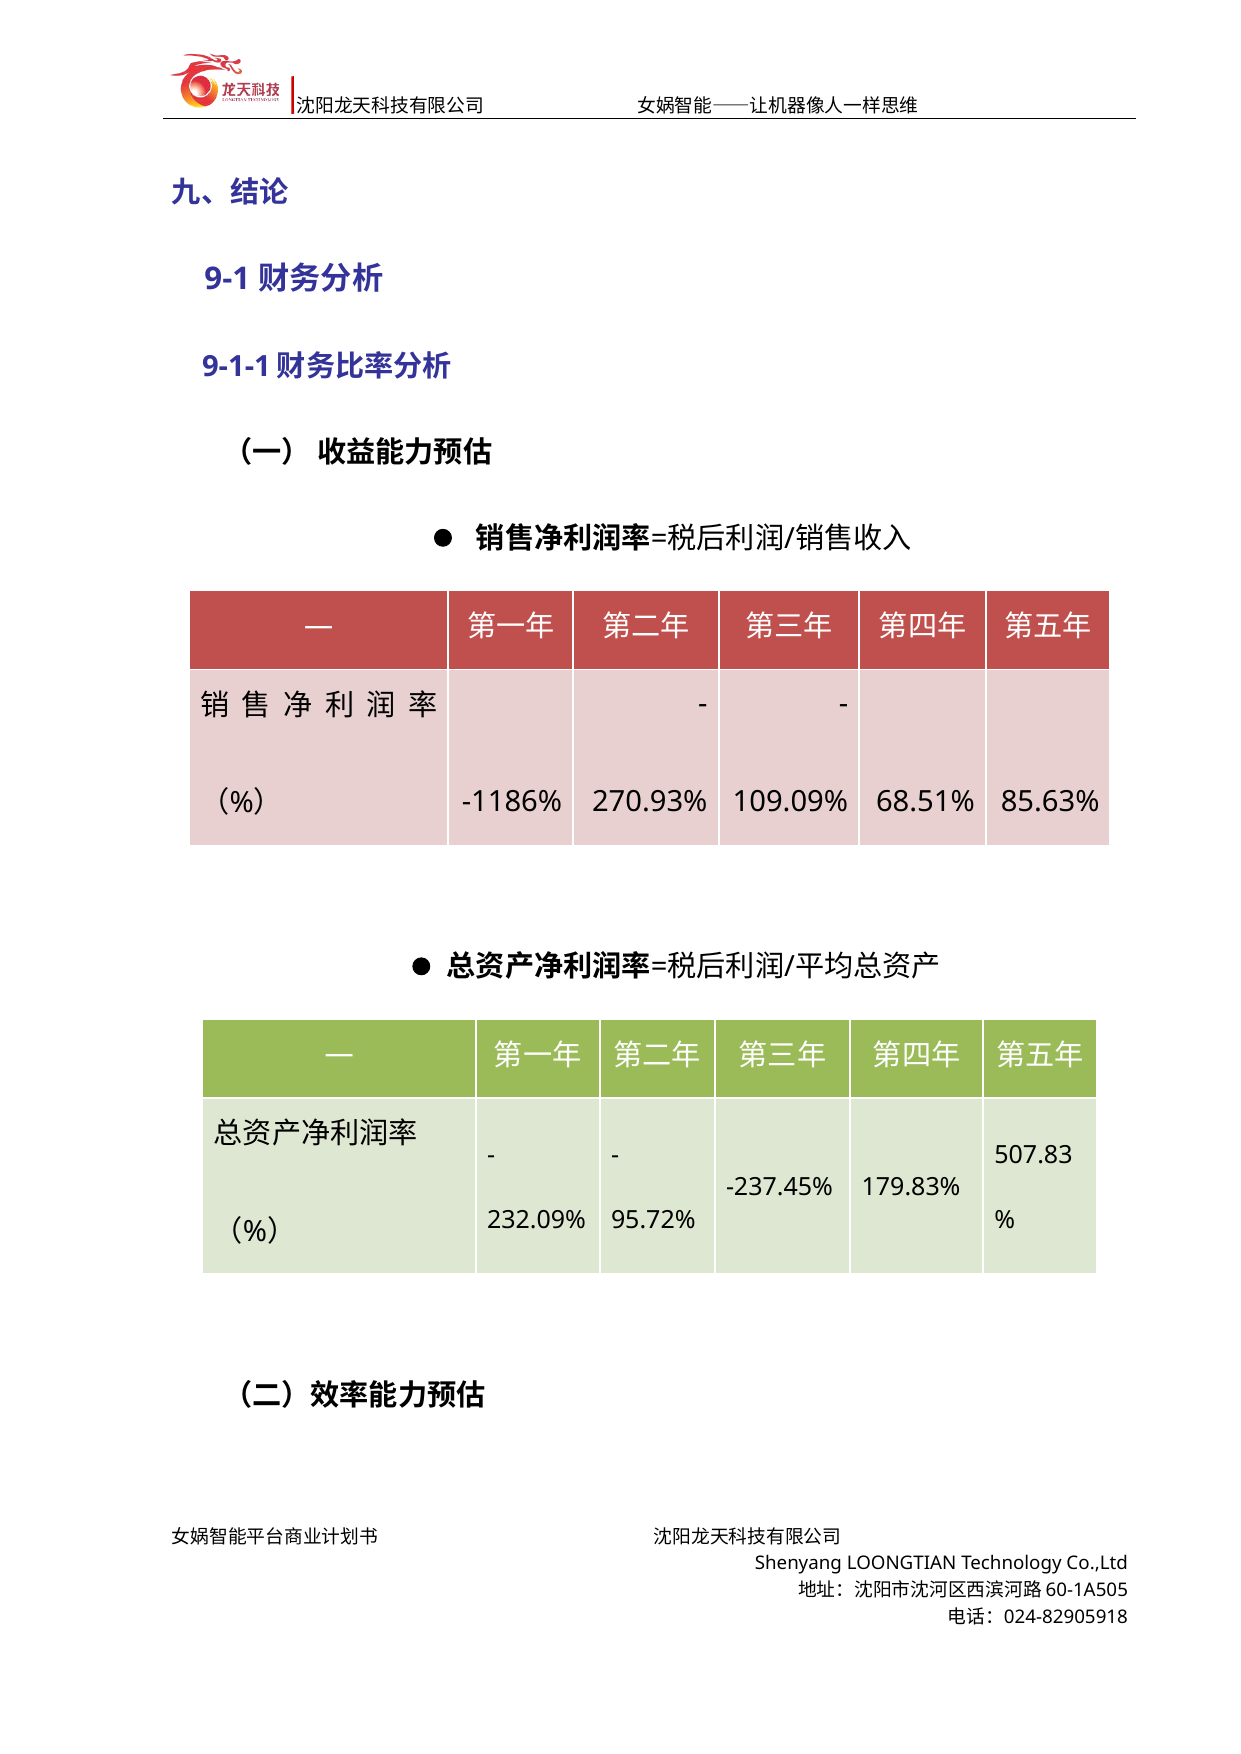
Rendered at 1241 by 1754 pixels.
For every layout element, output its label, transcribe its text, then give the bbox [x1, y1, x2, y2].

table_cell -109.09% [720, 670, 858, 845]
table_header 第一年 [449, 591, 572, 669]
table_header 第四年 [851, 1020, 982, 1097]
table_header 第二年 [601, 1020, 714, 1097]
table_header 第三年 [716, 1020, 849, 1097]
table_header 第二年 [574, 591, 718, 669]
table_cell 179.83% [851, 1099, 982, 1273]
table_cell 总资产净利润率（%） [203, 1099, 475, 1273]
table_header 第五年 [987, 591, 1109, 669]
table_cell -1186% [449, 670, 572, 845]
table_cell -237.45% [716, 1099, 849, 1273]
table_cell -270.93% [574, 670, 718, 845]
text （一） 收益能力预估 [172, 417, 1128, 482]
list 9-1 财务分析 [172, 243, 1128, 308]
table_cell 68.51% [860, 670, 985, 845]
table_cell 销售净利润率（%） [190, 670, 447, 845]
table_header — [203, 1020, 475, 1097]
table_cell 507.83% [984, 1099, 1096, 1273]
table_header 第一年 [477, 1020, 599, 1097]
text 9-1-1财务比率分析 [172, 331, 1128, 396]
list 九、结论 [172, 157, 1128, 222]
list 总资产净利润率=税后利润/平均总资产 [172, 932, 1128, 997]
list 销售净利润率=税后利润/销售收入 [172, 503, 1128, 568]
table_cell -232.09% [477, 1099, 599, 1273]
text （二）效率能力预估 [172, 1360, 1128, 1425]
table_cell 85.63% [987, 670, 1109, 845]
table_header 第四年 [860, 591, 985, 669]
table_cell -95.72% [601, 1099, 714, 1273]
table_header 第五年 [984, 1020, 1096, 1097]
table_header — [190, 591, 447, 669]
table_header 第三年 [720, 591, 858, 669]
